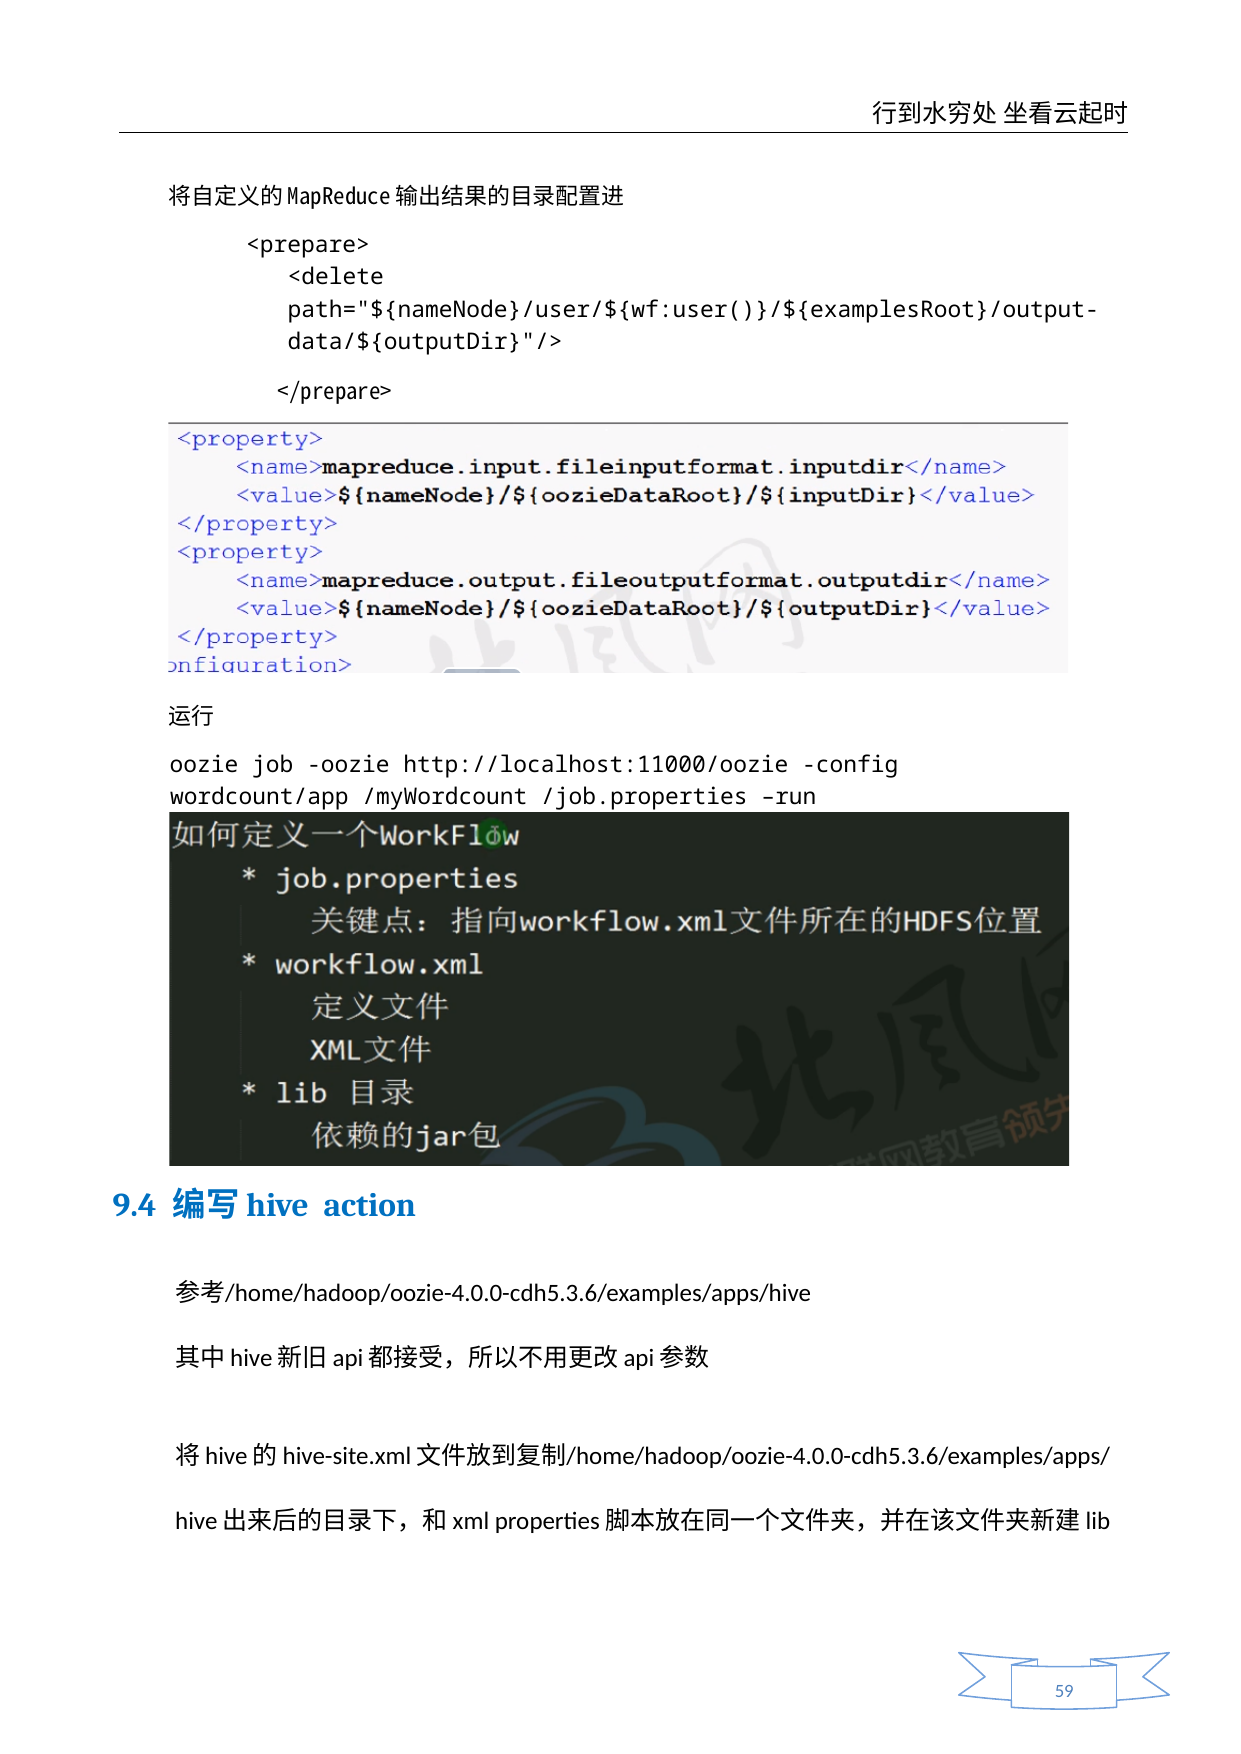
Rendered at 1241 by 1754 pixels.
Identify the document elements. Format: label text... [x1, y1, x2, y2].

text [175, 1421, 1128, 1551]
text 运行 [112, 682, 1128, 747]
picture [168, 422, 1069, 673]
text oozie job -oozie http://localhost:11000/oozie -config wordcount/app /myWordcount /job.properties –run [112, 747, 1128, 812]
text </prepare> [112, 357, 1128, 422]
text <delete path="${nameNode}/user/${wf:user()}/${examplesRoot}/output-data/${outputDir}"/> [287, 259, 1128, 357]
text <prepare> [112, 227, 1128, 259]
text 参考/home/hadoop/oozie-4.0.0-cdh5.3.6/examples/apps/hive [175, 1258, 1128, 1323]
text 将自定义的MapReduce输出结果的目录配置进 [112, 162, 1128, 227]
picture [169, 812, 1070, 1166]
subtitle 编写hive action [112, 1169, 1128, 1234]
text 其中hive新旧api都接受，所以不用更改api参数 [175, 1323, 1128, 1388]
